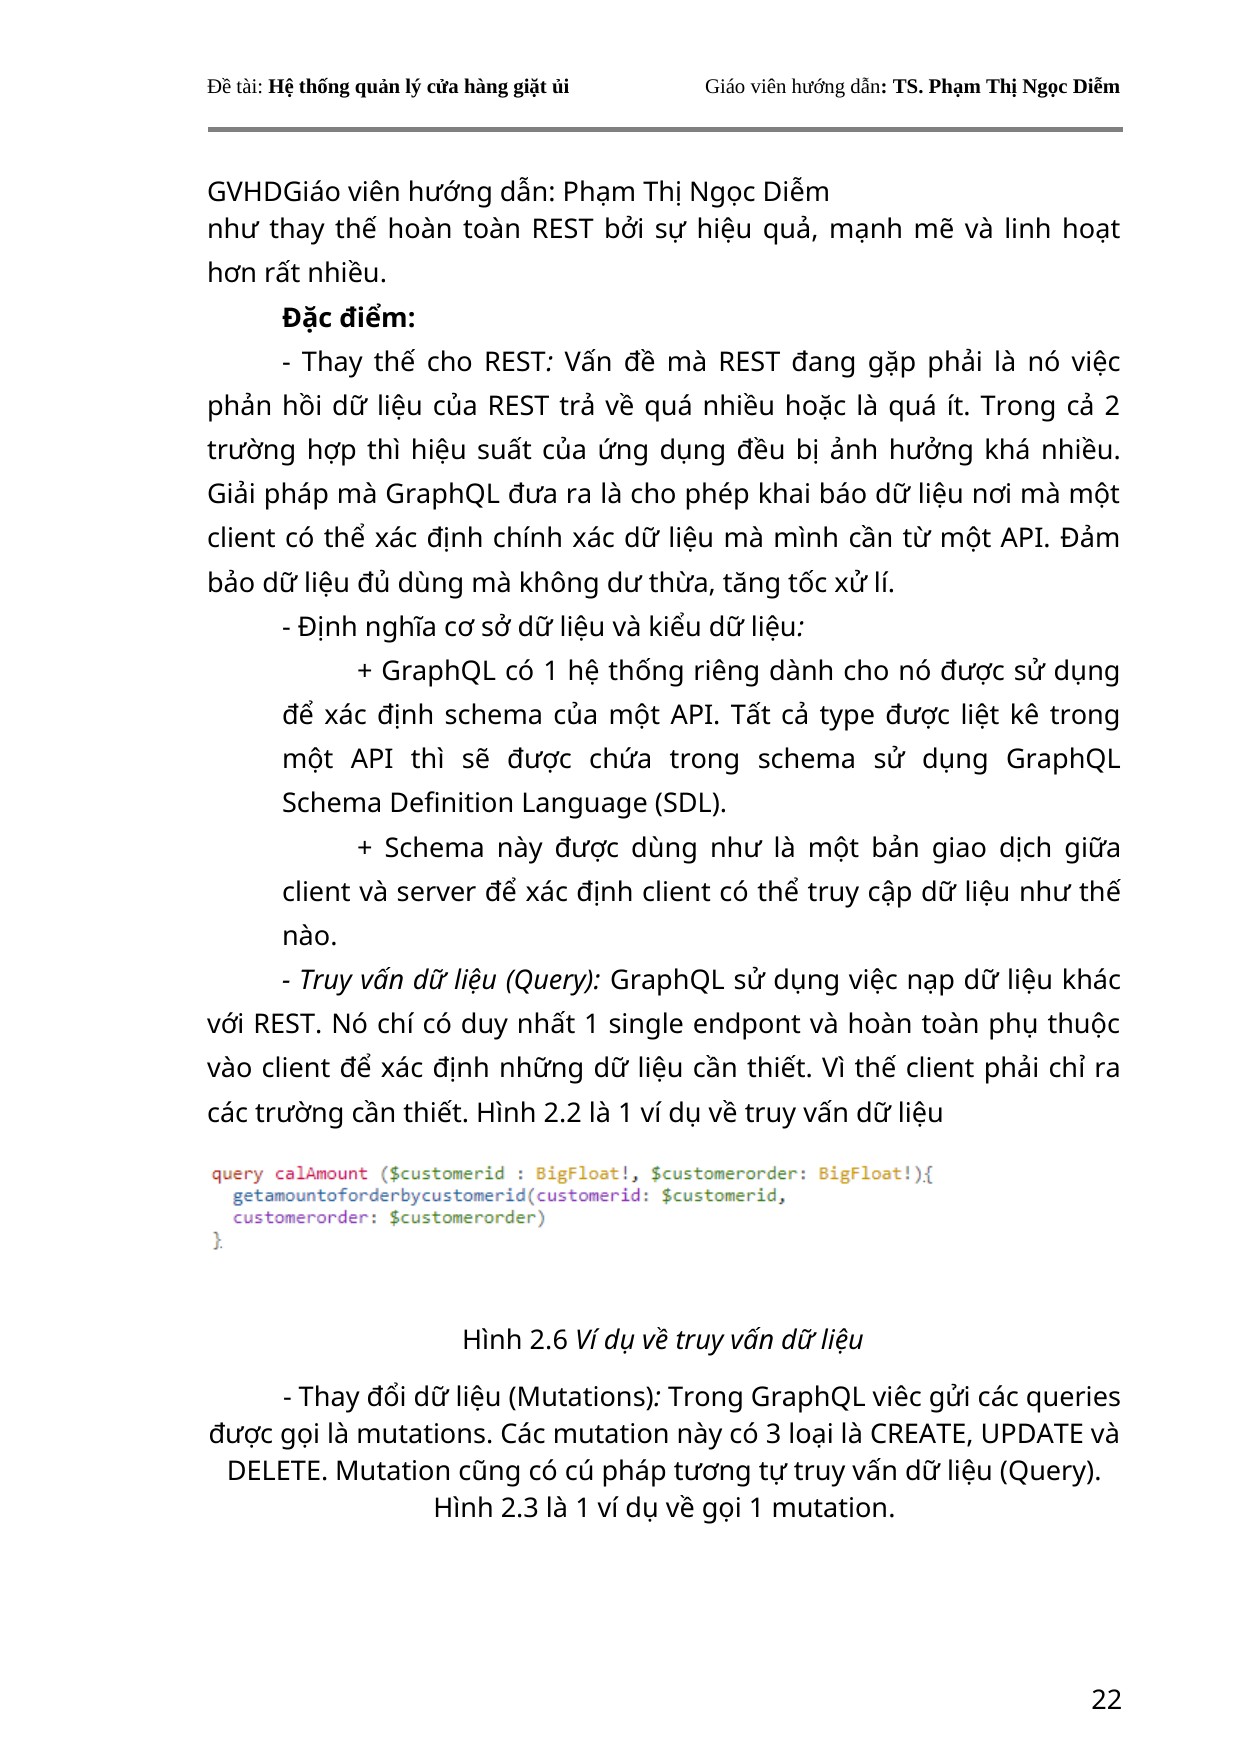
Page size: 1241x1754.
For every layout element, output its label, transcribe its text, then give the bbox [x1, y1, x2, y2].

text Đặc điểm: [207, 298, 1122, 335]
text - Thay thế cho REST: Vấn đề mà REST đang gặp phải là nó việc phản hồi dữ liệu của REST trả về quá nhiều hoặc là quá ít. Trong cả 2 trường hợp thì hiệu suất của ứng dụng đều bị ảnh hưởng khá nhiều. Giải pháp mà GraphQL đưa ra là cho phép khai báo dữ liệu nơi mà một client có thể xác định chính xác dữ liệu mà mình cần từ một API. Đảm bảo dữ liệu đủ dùng mà không dư thừa, tăng tốc xử lí. [207, 342, 1122, 600]
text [207, 210, 1122, 291]
text - Truy vấn dữ liệu (Query): GraphQL sử dụng việc nạp dữ liệu khác với REST. Nó chí có duy nhất 1 single endpont và hoàn toàn phụ thuộc vào client để xác định những dữ liệu cần thiết. Vì thế client phải chỉ ra các trường cần thiết. [207, 961, 1122, 1130]
text + GraphQL có 1 hệ thống riêng dành cho nó được sử dụng để xác định schema của một . Tất cả type được liệt kê trong một API thì được trong schema sử dụng GraphQL Schema Definition Language (SDL). [282, 651, 1122, 821]
text 2 [207, 1320, 1122, 1357]
text + Schema này được dùng như là một bản giao dịch giữa client và server để xác định client có thể truy cập dữ liệu như thế nào. [282, 828, 1122, 953]
picture [206, 1137, 1123, 1298]
text - Định nghĩa cơ sở dữ liệu và kiểu dữ liệu: [207, 607, 1122, 644]
